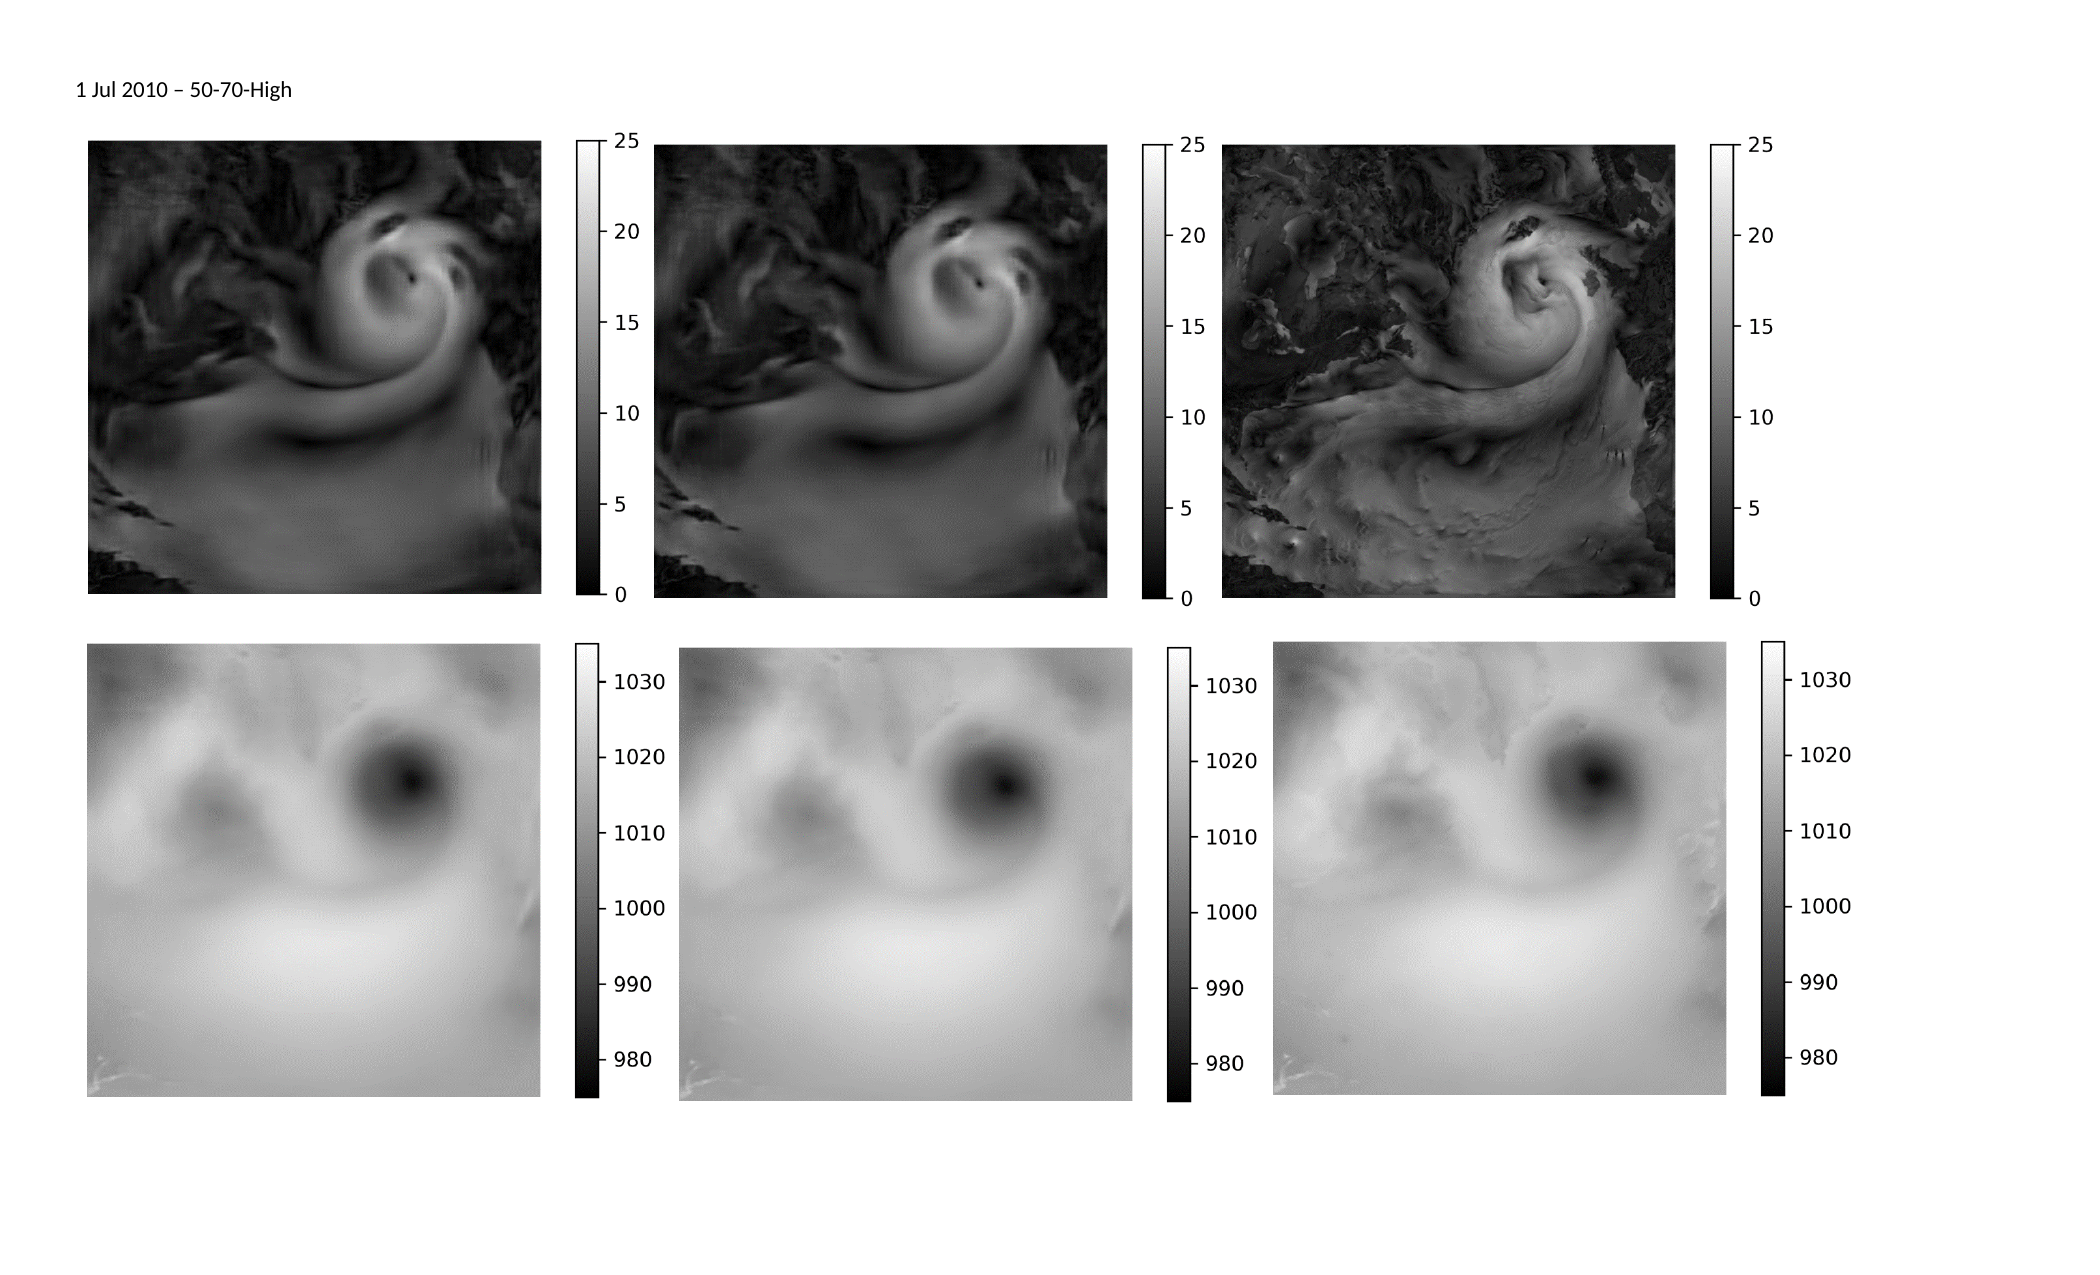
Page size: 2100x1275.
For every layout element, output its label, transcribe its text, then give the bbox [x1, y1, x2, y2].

text 1 Jul 2010 – 50-70-High [75, 75, 2025, 103]
picture [75, 121, 1778, 612]
picture [75, 630, 1861, 1105]
